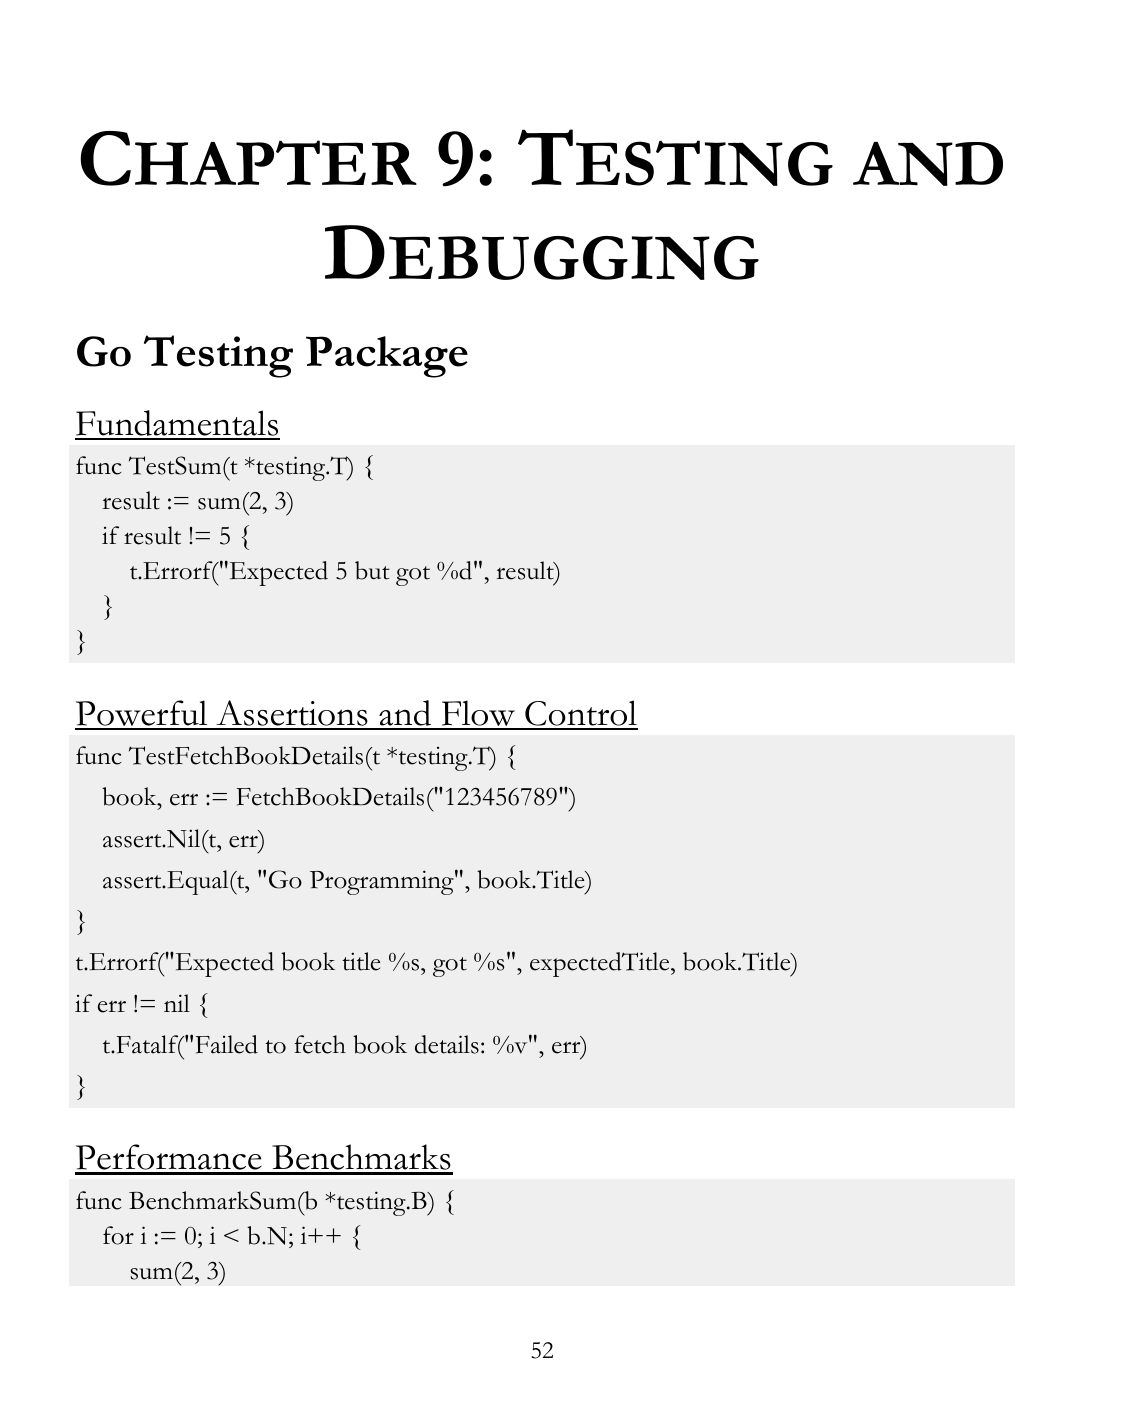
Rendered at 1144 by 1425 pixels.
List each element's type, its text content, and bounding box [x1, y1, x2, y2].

text func TestSum(t *testing.T) { [69, 445, 1015, 480]
text } [69, 1071, 1015, 1108]
text result := sum(2, 3) [69, 480, 1015, 515]
text t.Fatalf("Failed to fetch book details: %v", err) [69, 1030, 1015, 1067]
text assert.Equal(t, "Go Programming", book.Title) [69, 865, 1015, 902]
text assert.Nil(t, err) [69, 824, 1015, 860]
text func TestFetchBookDetails(t *testing.T) { [69, 735, 1015, 778]
text book, err := FetchBookDetails("123456789") [69, 782, 1015, 819]
text } [69, 585, 1015, 620]
subtitle Powerful Assertions and Flow Control [75, 693, 1009, 735]
subtitle Go Testing Package [75, 326, 1009, 378]
text t.Errorf("Expected book title %s, got %s", expectedTitle, book.Title) [69, 947, 1015, 984]
text if err != nil { [69, 989, 1015, 1025]
subtitle Chapter 9: Testing and Debugging [75, 114, 1009, 301]
text for i := 0; i < b.N; i++ { [69, 1214, 1015, 1249]
text func BenchmarkSum(b *testing.B) { [69, 1179, 1015, 1214]
subtitle Fundamentals [75, 403, 1009, 445]
text } [69, 906, 1015, 943]
text sum(2, 3) [69, 1249, 1015, 1286]
text if result != 5 { [69, 515, 1015, 550]
subtitle Performance Benchmarks [75, 1137, 1009, 1179]
text } [69, 620, 1015, 663]
text t.Errorf("Expected 5 but got %d", result) [69, 550, 1015, 585]
